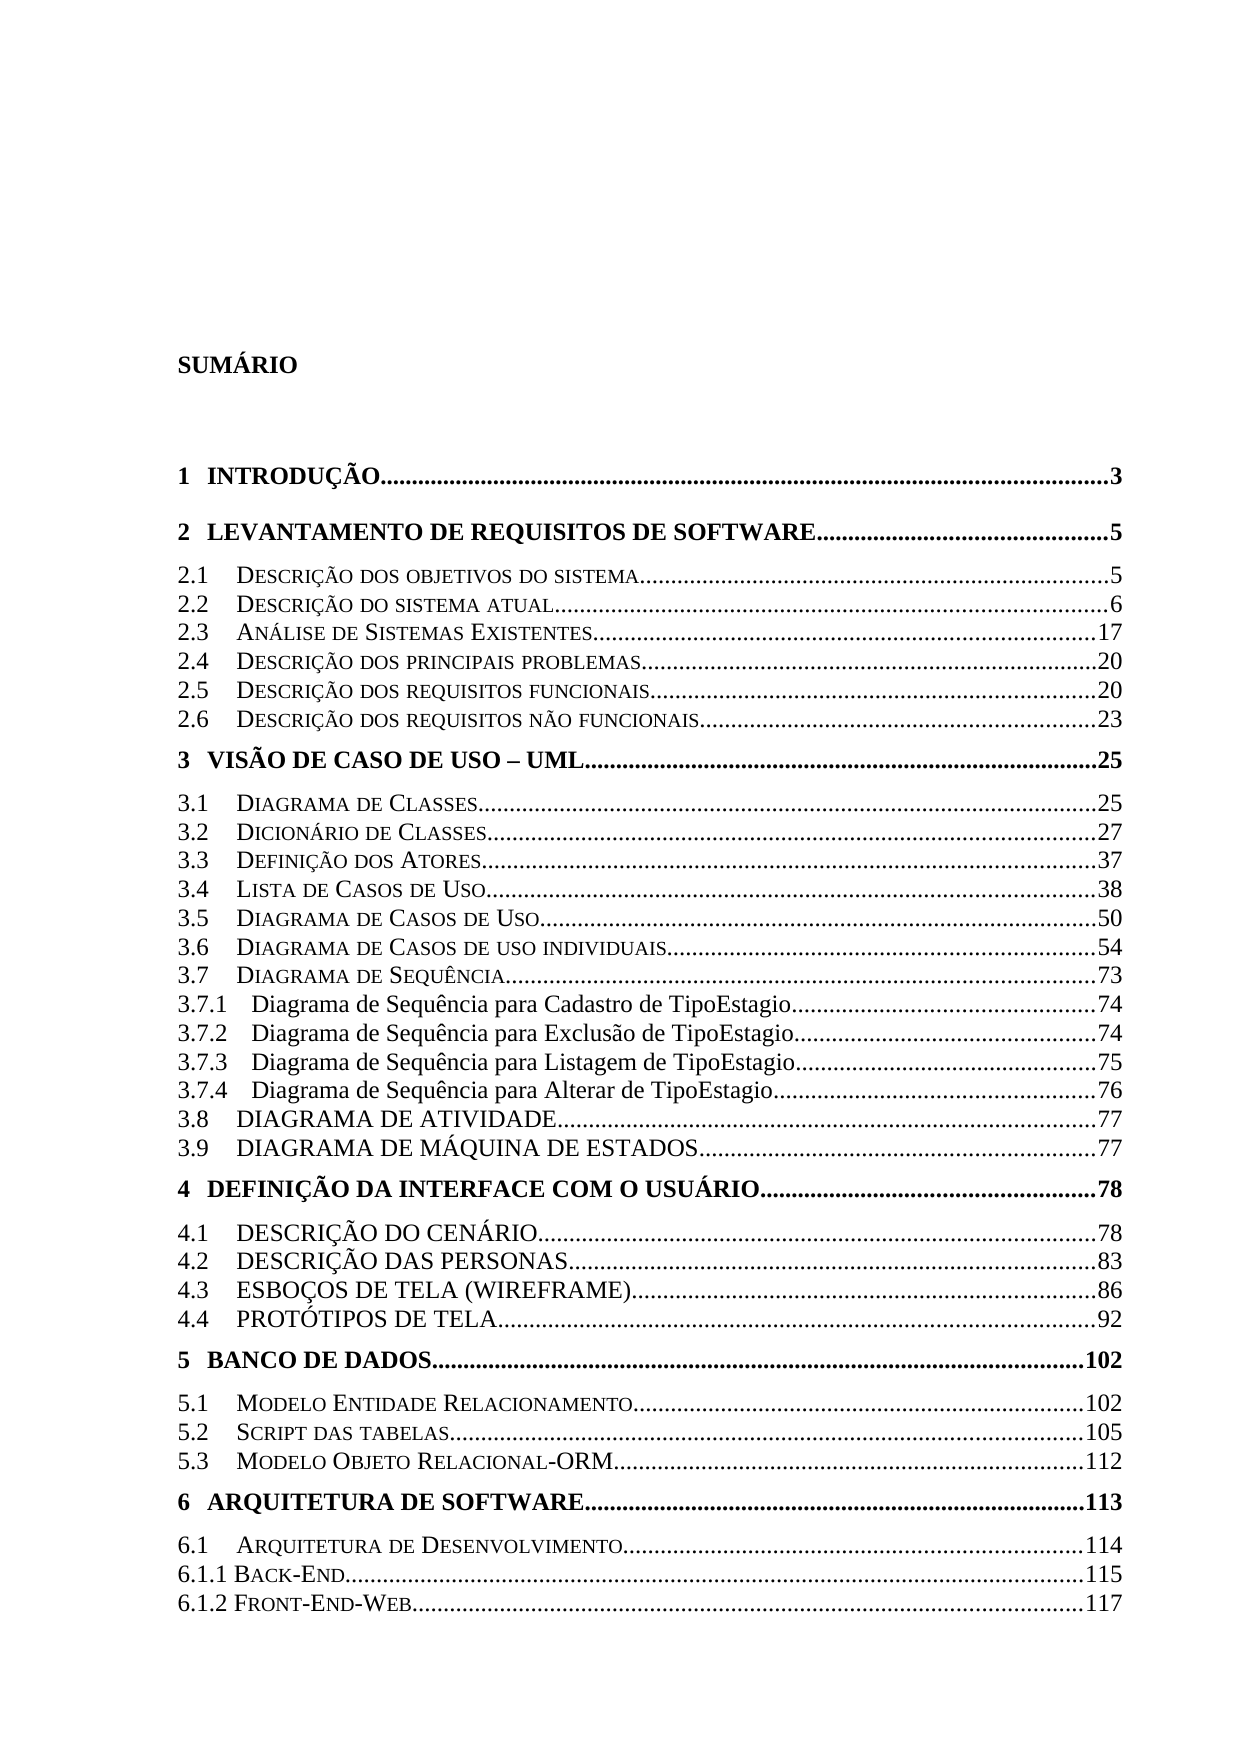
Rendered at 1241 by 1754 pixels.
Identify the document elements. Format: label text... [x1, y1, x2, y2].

text 6.1.1 Back-End 115 [177, 1559, 1122, 1588]
text 2.1 Descrição dos objetivos do sistema 5 [177, 560, 1122, 589]
text 3.4 Lista de Casos de Uso 38 [177, 874, 1122, 903]
text 2.3 Análise de Sistemas Existentes 17 [177, 617, 1122, 646]
text 3.5 Diagrama de Casos de Uso 50 [177, 903, 1122, 932]
text 4.1 DESCRIÇÃO DO CENÁRIO 78 [177, 1218, 1122, 1246]
text 4.3 ESBOÇOS DE TELA (WIREFRAME) 86 [177, 1275, 1122, 1304]
text 4 DEFINIÇÃO DA INTERFACE COM O USUÁRIO 78 [177, 1174, 1122, 1203]
text 3.7.4 Diagrama de Sequência para Alterar de TipoEstagio 76 [177, 1076, 1122, 1104]
text 3.7 Diagrama de Sequência 73 [177, 961, 1122, 989]
text 3.2 Dicionário de Classes 27 [177, 817, 1122, 846]
text 2.6 Descrição dos requisitos não funcionais 23 [177, 704, 1122, 732]
text 2.2 Descrição do sistema atual 6 [177, 589, 1122, 617]
text 4.4 PROTÓTIPOS DE TELA 92 [177, 1304, 1122, 1333]
text 5.2 Script das tabelas 105 [177, 1417, 1122, 1446]
text 2.5 Descrição dos requisitos funcionais 20 [177, 675, 1122, 704]
text 3.7.2 Diagrama de Sequência para Exclusão de TipoEstagio 74 [177, 1018, 1122, 1047]
text 3.7.3 Diagrama de Sequência para Listagem de TipoEstagio 75 [177, 1047, 1122, 1076]
text 6.1.2 Front-End-Web 117 [177, 1588, 1122, 1617]
text 3.7.1 Diagrama de Sequência para Cadastro de TipoEstagio 74 [177, 989, 1122, 1018]
text 3.9 DIAGRAMA DE MÁQUINA DE ESTADOS 77 [177, 1133, 1122, 1162]
text 5.3 Modelo Objeto Relacional-ORM 112 [177, 1446, 1122, 1474]
text 2 LEVANTAMENTO DE REQUISITOS DE SOFTWARE 5 [177, 517, 1122, 545]
text 3 VISÃO DE CASO DE USO – UML 25 [177, 745, 1122, 774]
text 5 BANCO DE DADOS 102 [177, 1345, 1122, 1374]
text 3.3 Definição dos Atores 37 [177, 846, 1122, 874]
title SUMÁRIO [177, 350, 1122, 378]
text 3.1 Diagrama de Classes 25 [177, 788, 1122, 817]
text 2.4 Descrição dos principais problemas 20 [177, 646, 1122, 675]
text 3.8 DIAGRAMA DE ATIVIDADE 77 [177, 1104, 1122, 1133]
text 5.1 Modelo Entidade Relacionamento 102 [177, 1388, 1122, 1417]
text 4.2 DESCRIÇÃO DAS PERSONAS 83 [177, 1246, 1122, 1275]
text 6.1 Arquitetura de Desenvolvimento 114 [177, 1530, 1122, 1559]
text 1 INTRODUÇÃO 3 [177, 461, 1122, 490]
text 6 ARQUITETURA DE SOFTWARE 113 [177, 1487, 1122, 1516]
text 3.6 Diagrama de Casos de uso individuais 54 [177, 932, 1122, 961]
